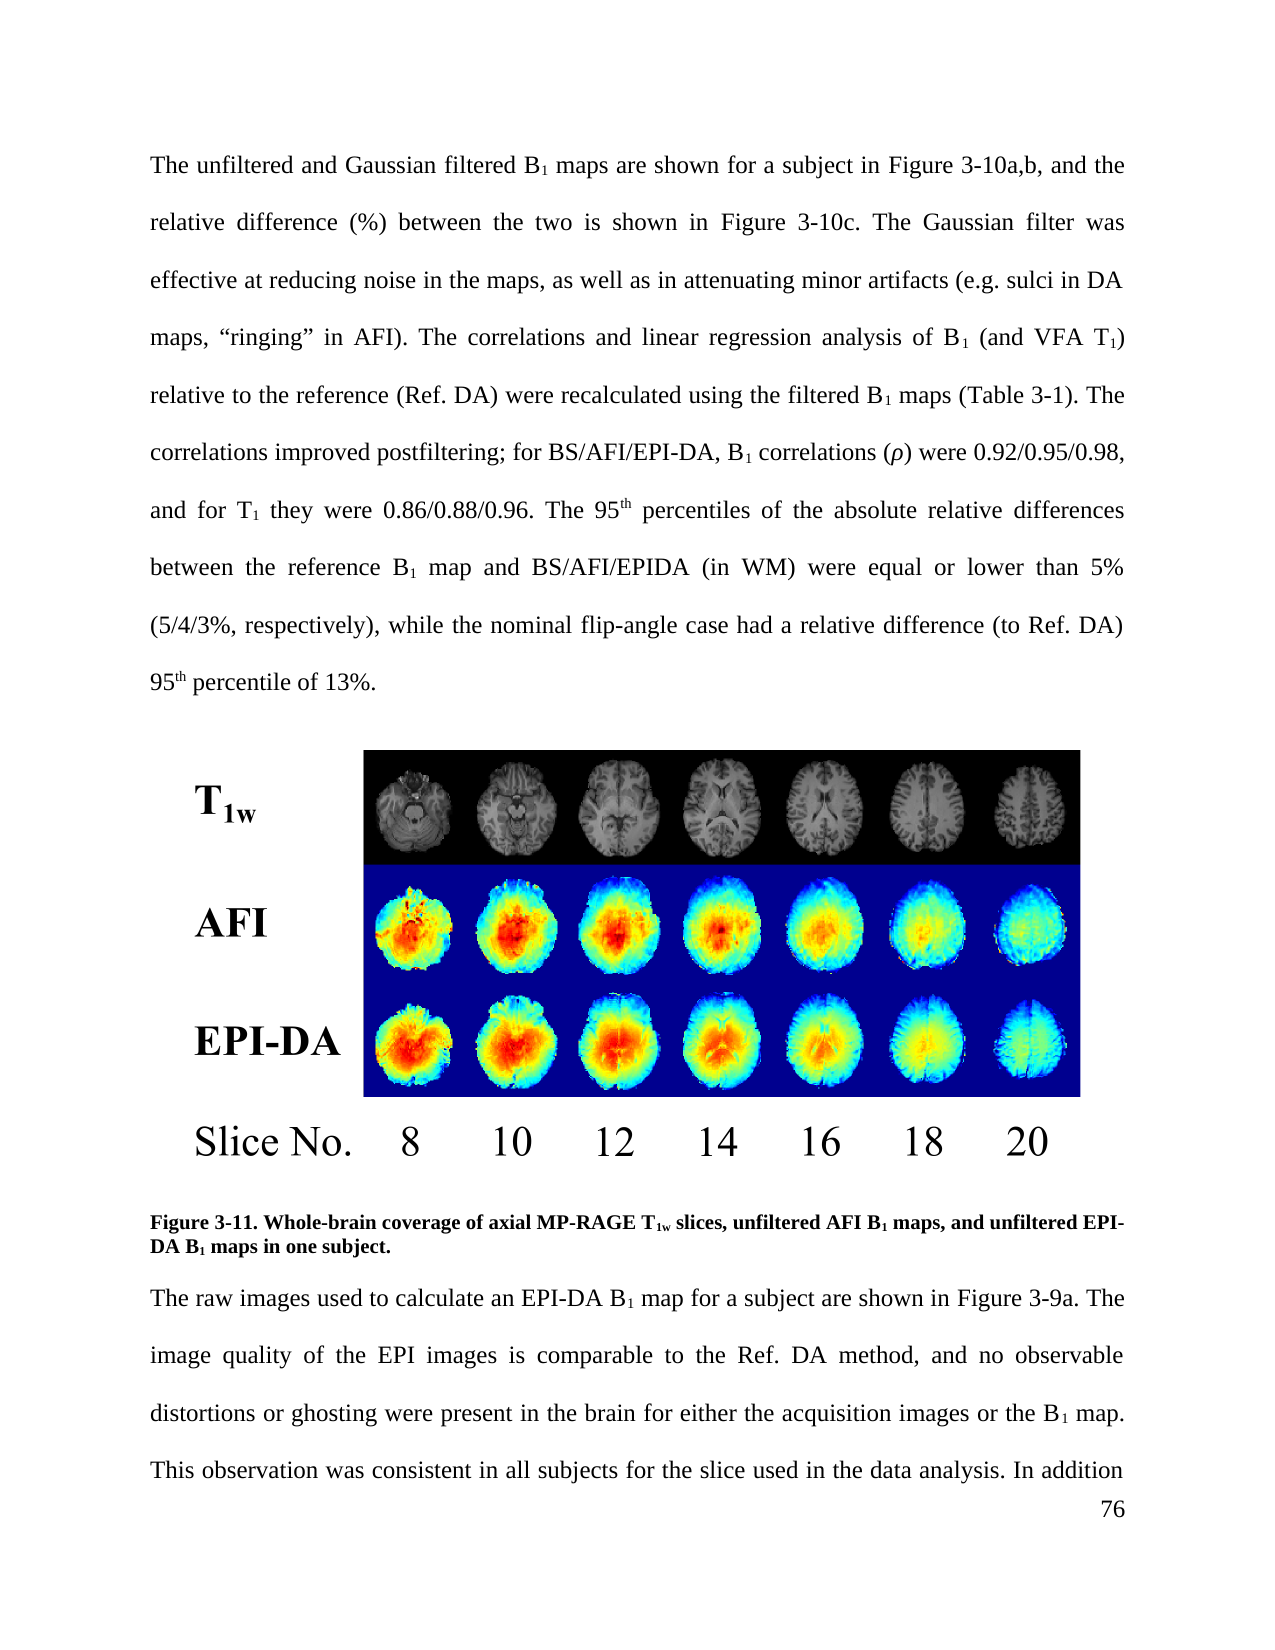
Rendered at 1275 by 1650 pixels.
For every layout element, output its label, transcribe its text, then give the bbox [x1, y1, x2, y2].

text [150, 1283, 1125, 1484]
picture [194, 750, 1081, 1156]
